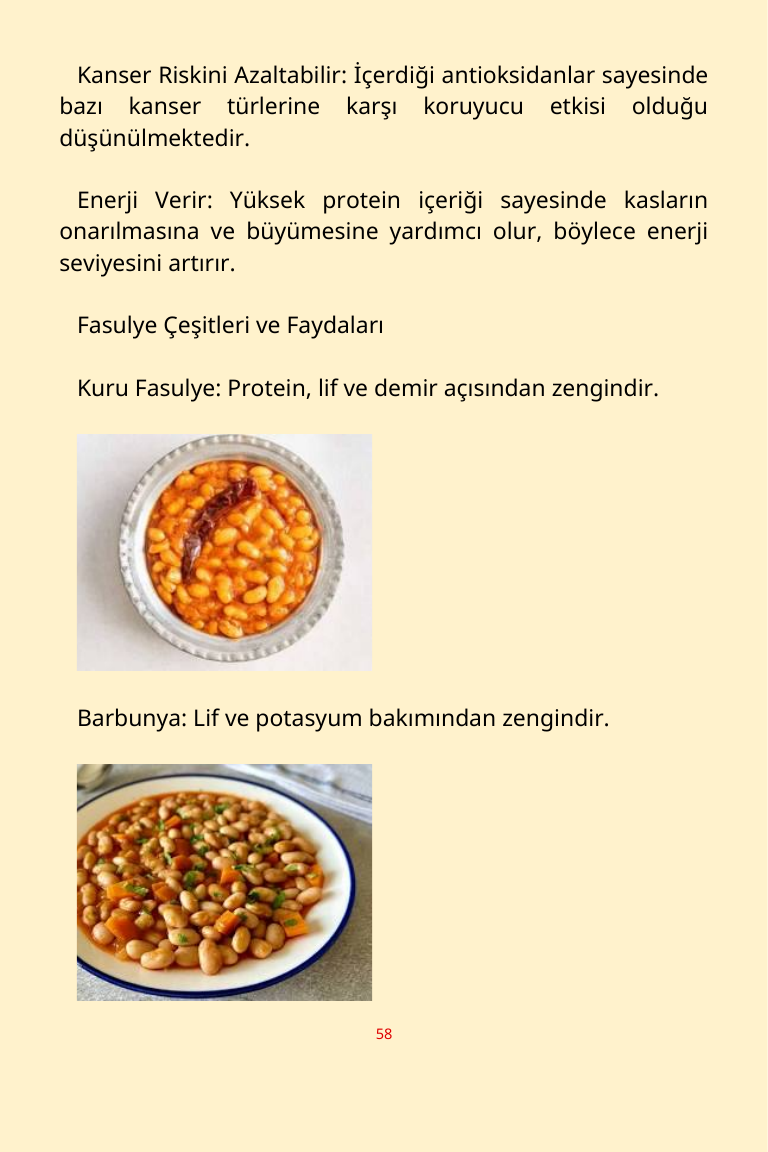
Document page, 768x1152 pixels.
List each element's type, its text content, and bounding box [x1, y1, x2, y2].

picture [76, 434, 373, 671]
text Fasulye Çeşitleri ve Faydaları [59, 309, 709, 340]
picture [76, 764, 373, 1001]
text Kanser Riskini Azaltabilir: İçerdiği antioksidanlar sayesinde bazı kanser türlerine karşı koruyucu etkisi olduğu düşünülmektedir. [59, 59, 709, 153]
text Barbunya: Lif ve potasyum bakımından zengindir. [59, 702, 709, 733]
text Enerji Verir: Yüksek protein içeriği sayesinde kasların onarılmasına ve büyümesine yardımcı olur, böylece enerji seviyesini artırır. [59, 184, 709, 278]
text Kuru Fasulye: Protein, lif ve demir açısından zengindir. [59, 372, 709, 403]
